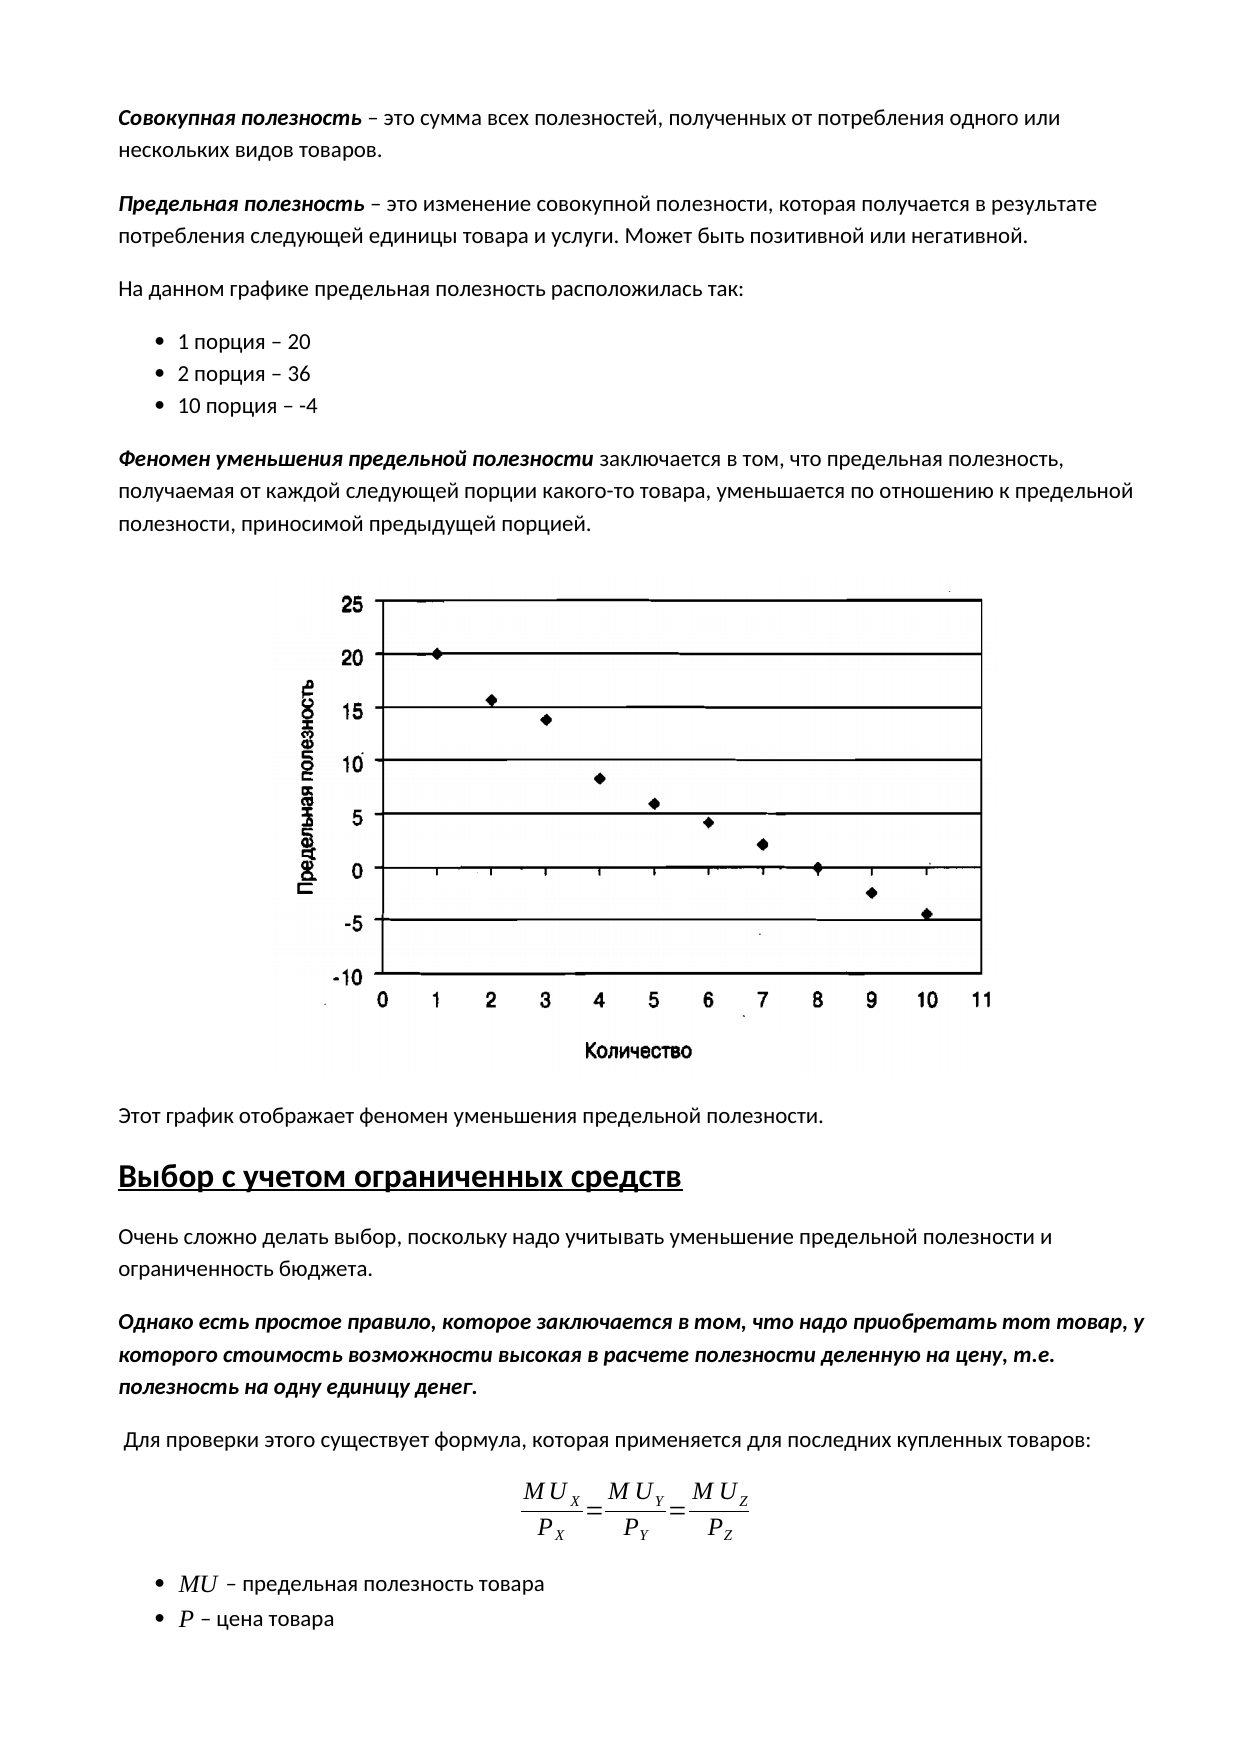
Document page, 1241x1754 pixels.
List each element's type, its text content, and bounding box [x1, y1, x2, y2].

text Этот график отображает феномен уменьшения предельной полезности. [118, 1102, 1152, 1130]
text Выбор с учетом ограниченных средств [118, 1155, 1152, 1195]
text Для проверки этого существует формула, которая применяется для последних купленных товаров: [118, 1425, 1152, 1453]
text Предельная полезность – это изменение совокупной полезности, которая получается в результате потребления следующей единицы товара и услуги. Может быть позитивной или негативной. [118, 189, 1152, 249]
list 10 порция – -4 [156, 391, 1152, 419]
text Совокупная полезность – это сумма всех полезностей, полученных от потребления одного или нескольких видов товаров. [118, 103, 1152, 164]
list – цена товара [156, 1604, 1152, 1635]
text Очень сложно делать выбор, поскольку надо учитывать уменьшение предельной полезности и ограниченность бюджета. [118, 1222, 1152, 1282]
text Однако есть простое правило, которое заключается в том, что надо приобретать тот товар, у которого стоимость возможности высокая в расчете полезности деленную на цену, т.е. полезность на одну единицу денег. [118, 1307, 1152, 1400]
list – предельная полезность товара [156, 1569, 1152, 1600]
text Феномен уменьшения предельной полезности заключается в том, что предельная полезность, получаемая от каждой следующей порции какого-то товара, уменьшается по отношению к предельной полезности, приносимой предыдущей порцией. [118, 444, 1152, 537]
list 2 порция – 36 [156, 359, 1152, 387]
list 1 порция – 20 [156, 327, 1152, 355]
picture [272, 561, 998, 1077]
text На данном графике предельная полезность расположилась так: [118, 274, 1152, 302]
